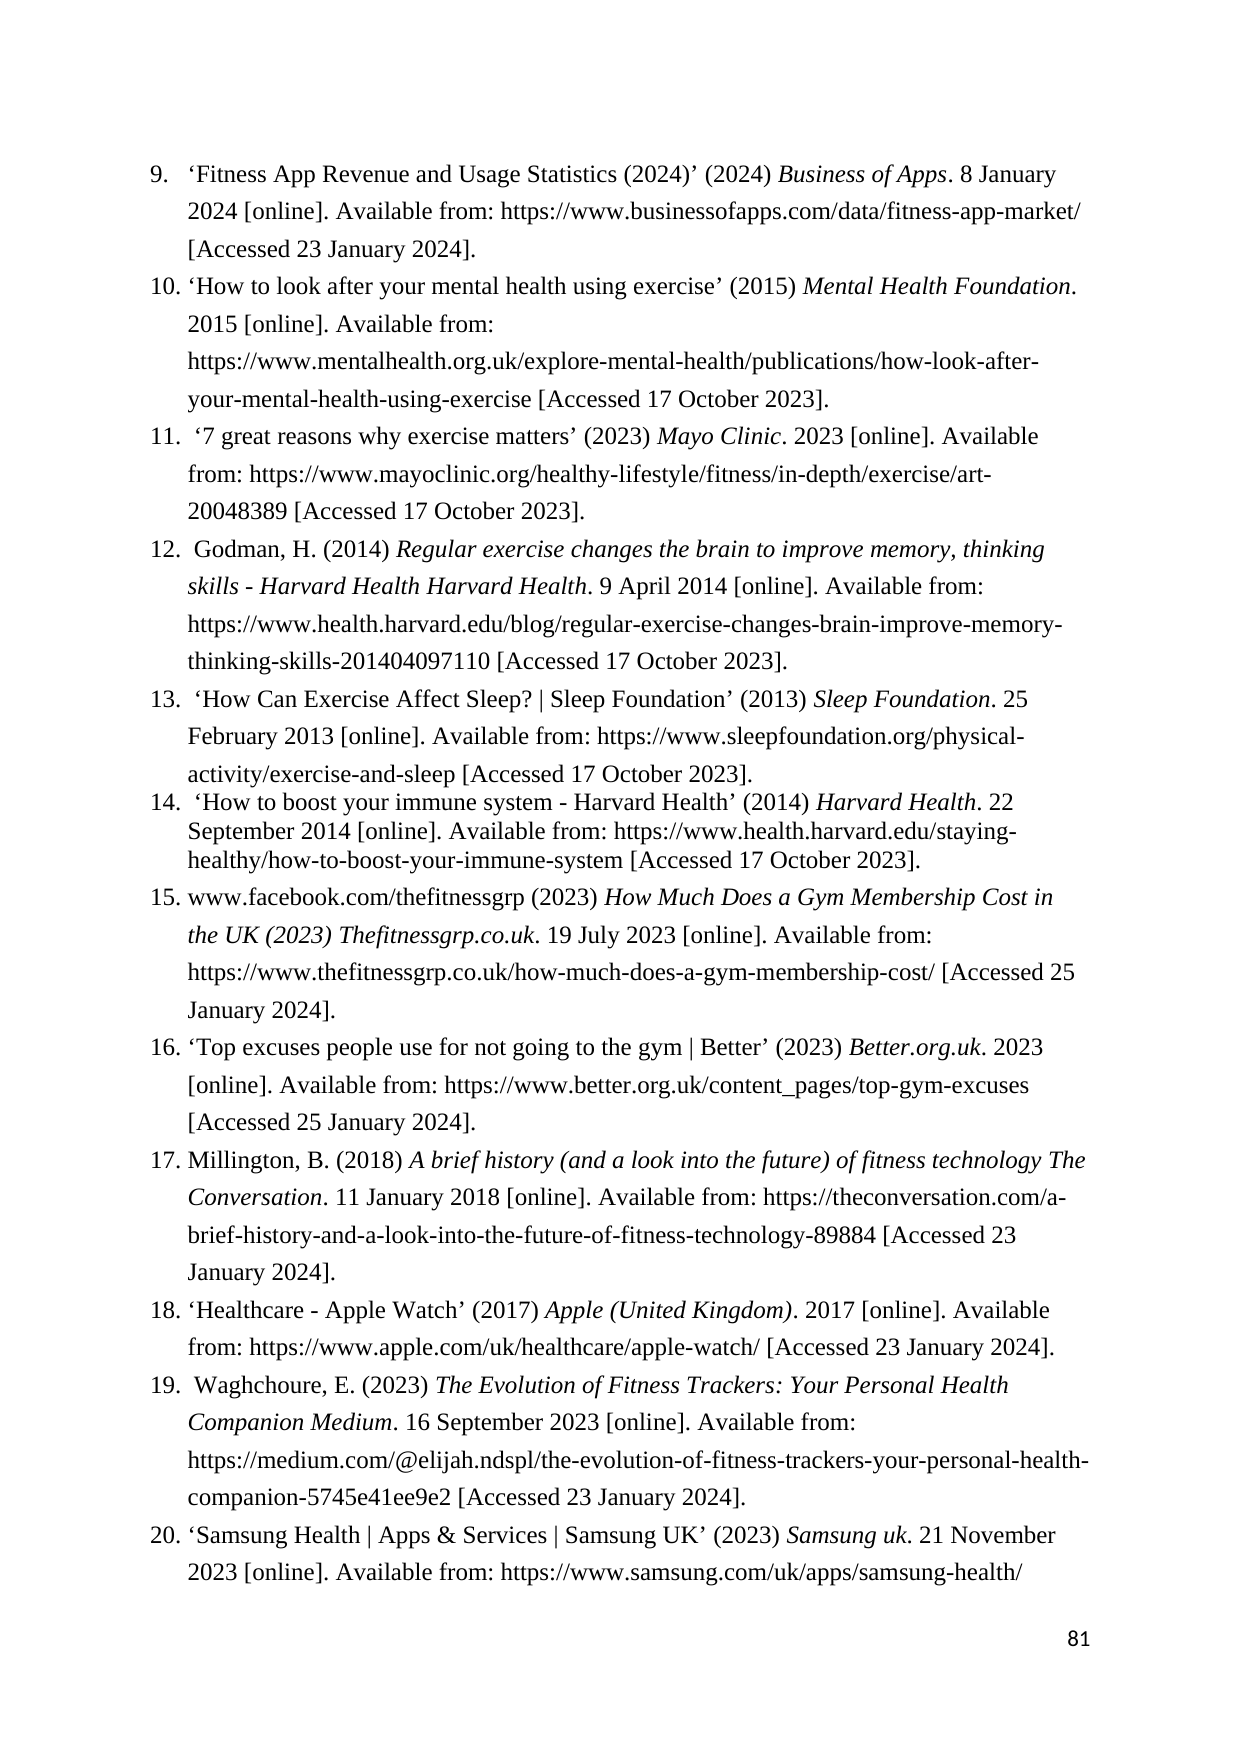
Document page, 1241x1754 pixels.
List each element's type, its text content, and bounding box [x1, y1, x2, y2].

list ‘Top excuses people use for not going to the gym | Better’ (2023) Better.org.uk. 2023 [online]. Available from: https://www.better.org.uk/content_pages/top-gym-excuses [Accessed 25 January 2024]. [150, 1053, 1090, 1165]
list ‘Fitness App Revenue and Usage Statistics (2024)’ (2024) Business of Apps. 8 January 2024 [online]. Available from: https://www.businessofapps.com/data/fitness-app-market/ [Accessed 23 January 2024]. [150, 150, 1090, 262]
list ‌ Godman, H. (2014) Regular exercise changes the brain to improve memory, thinking skills - Harvard Health Harvard Health. 9 April 2014 [online]. Available from: https://www.health.harvard.edu/blog/regular-exercise-changes-brain-improve-memory-thinking-skills-201404097110 [Accessed 17 October 2023]. [150, 525, 1090, 675]
list ‌ ‘How to boost your immune system - Harvard Health’ (2014) Harvard Health. 22 September 2014 [online]. Available from: https://www.health.harvard.edu/staying-healthy/how-to-boost-your-immune-system [Accessed 17 October 2023]. [150, 787, 1090, 874]
list Millington, B. (2018) A brief history (and a look into the future) of fitness technology The Conversation. 11 January 2018 [online]. Available from: https://theconversation.com/a-brief-history-and-a-look-into-the-future-of-fitness-technology-89884 [Accessed 23 January 2024]. [150, 1165, 1090, 1315]
list ‌ ‘How Can Exercise Affect Sleep? | Sleep Foundation’ (2013) Sleep Foundation. 25 February 2013 [online]. Available from: https://www.sleepfoundation.org/physical-activity/exercise-and-sleep [Accessed 17 October 2023]. [150, 675, 1090, 787]
list ‌‘How to look after your mental health using exercise’ (2015) Mental Health Foundation. 2015 [online]. Available from: https://www.mentalhealth.org.uk/explore-mental-health/publications/how-look-after-your-mental-health-using-exercise [Accessed 17 October 2023]. [150, 262, 1090, 412]
list ‌ ‘7 great reasons why exercise matters’ (2023) Mayo Clinic. 2023 [online]. Available from: https://www.mayoclinic.org/healthy-lifestyle/fitness/in-depth/exercise/art-20048389 [Accessed 17 October 2023]. [150, 412, 1090, 525]
list ‌ Waghchoure, E. (2023) The Evolution of Fitness Trackers: Your Personal Health Companion Medium. 16 September 2023 [online]. Available from: https://medium.com/@elijah.ndspl/the-evolution-of-fitness-trackers-your-personal-health-companion-5745e41ee9e2 [Accessed 23 January 2024]. [150, 1390, 1090, 1540]
list www.facebook.com/thefitnessgrp (2023) How Much Does a Gym Membership Cost in the UK (2023) Thefitnessgrp.co.uk. 19 July 2023 [online]. Available from: https://www.thefitnessgrp.co.uk/how-much-does-a-gym-membership-cost/ [Accessed 25 January 2024]. [150, 903, 1090, 1053]
list ‘Healthcare - Apple Watch’ (2017) Apple (United Kingdom). 2017 [online]. Available from: https://www.apple.com/uk/healthcare/apple-watch/ [Accessed 23 January 2024]. [150, 1315, 1090, 1390]
